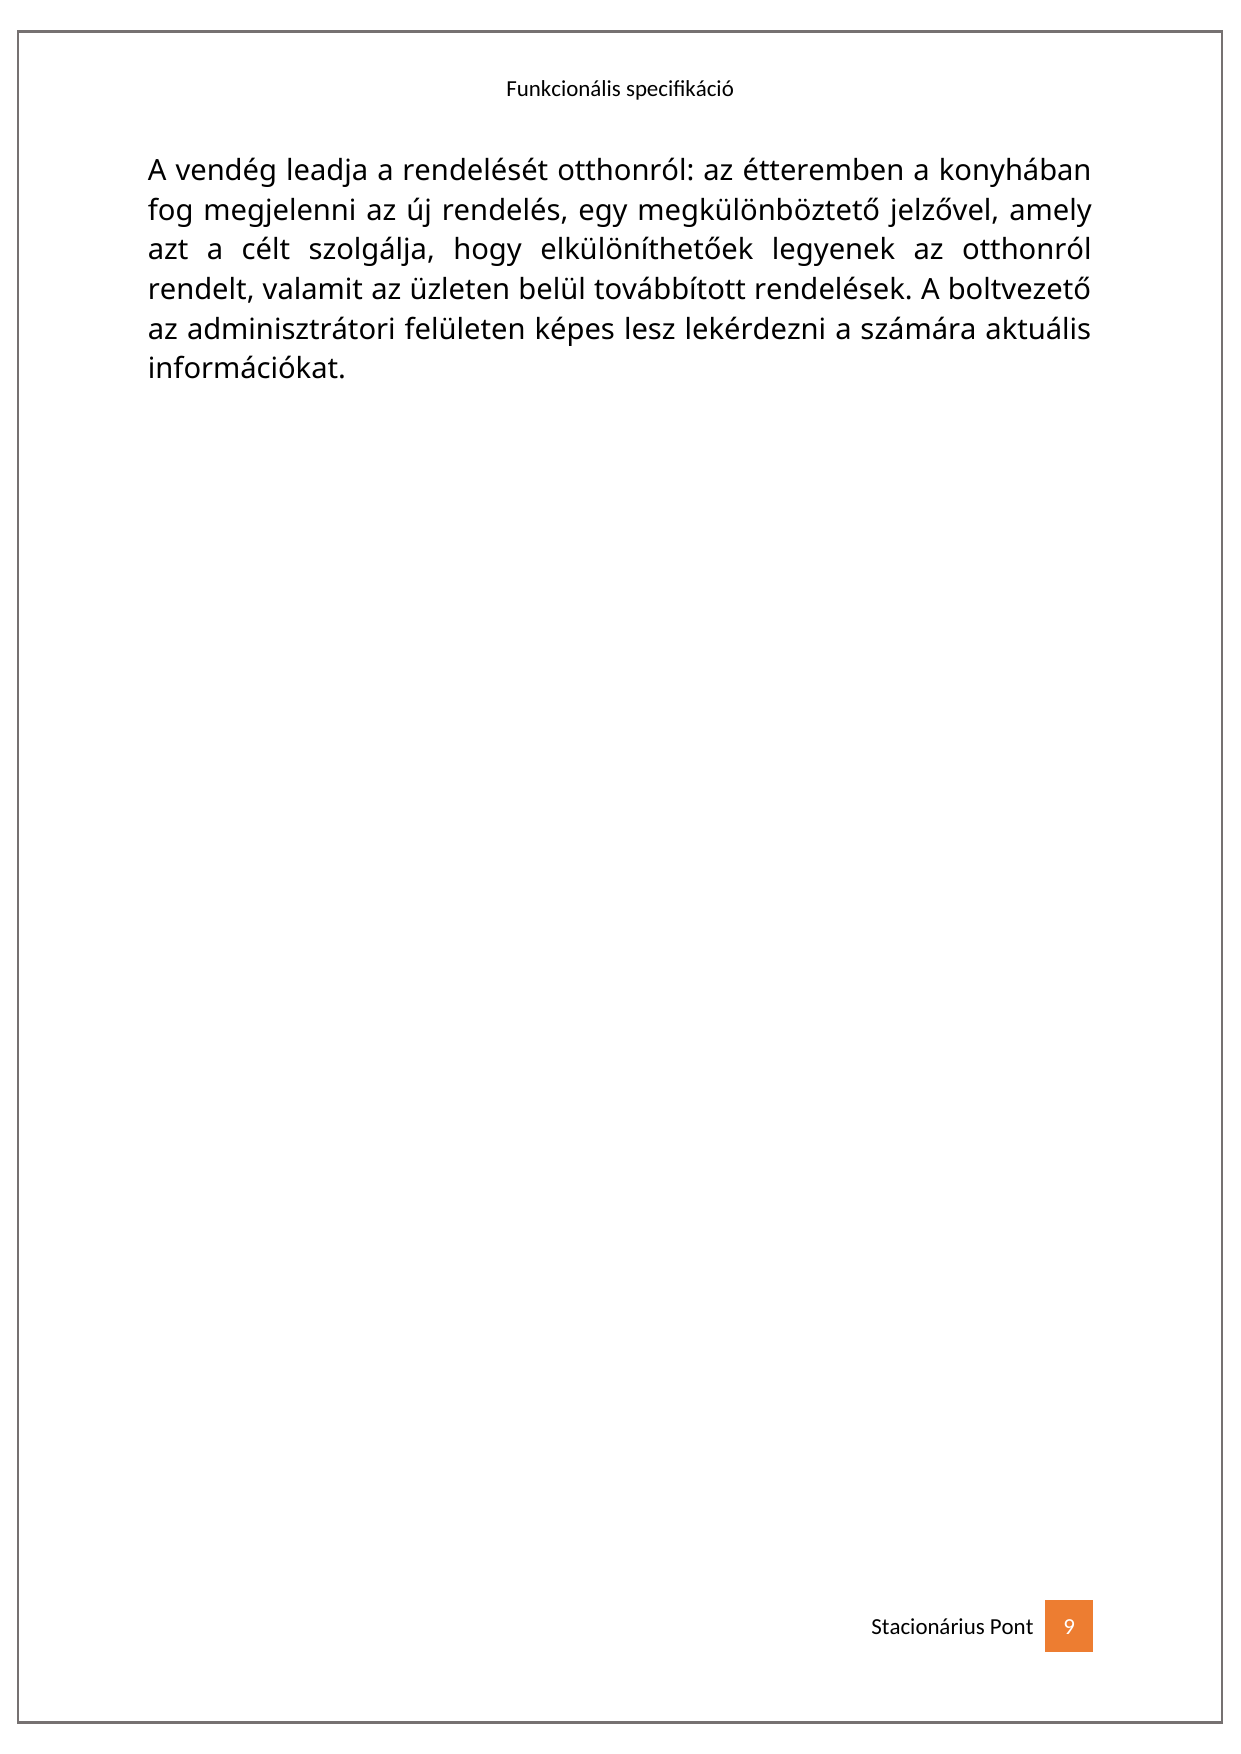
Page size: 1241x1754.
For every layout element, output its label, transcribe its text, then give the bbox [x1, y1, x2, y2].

text A vendég leadja a rendelését otthonról: az étteremben a konyhában fog megjelenni az új rendelés, egy megkülönböztető jelzővel, amely azt a célt szolgálja, hogy elkülöníthetőek legyenek az otthonról rendelt, valamit az üzleten belül továbbított rendelések. A boltvezető az adminisztrátori felületen képes lesz lekérdezni a számára aktuális információkat. [148, 149, 1093, 387]
